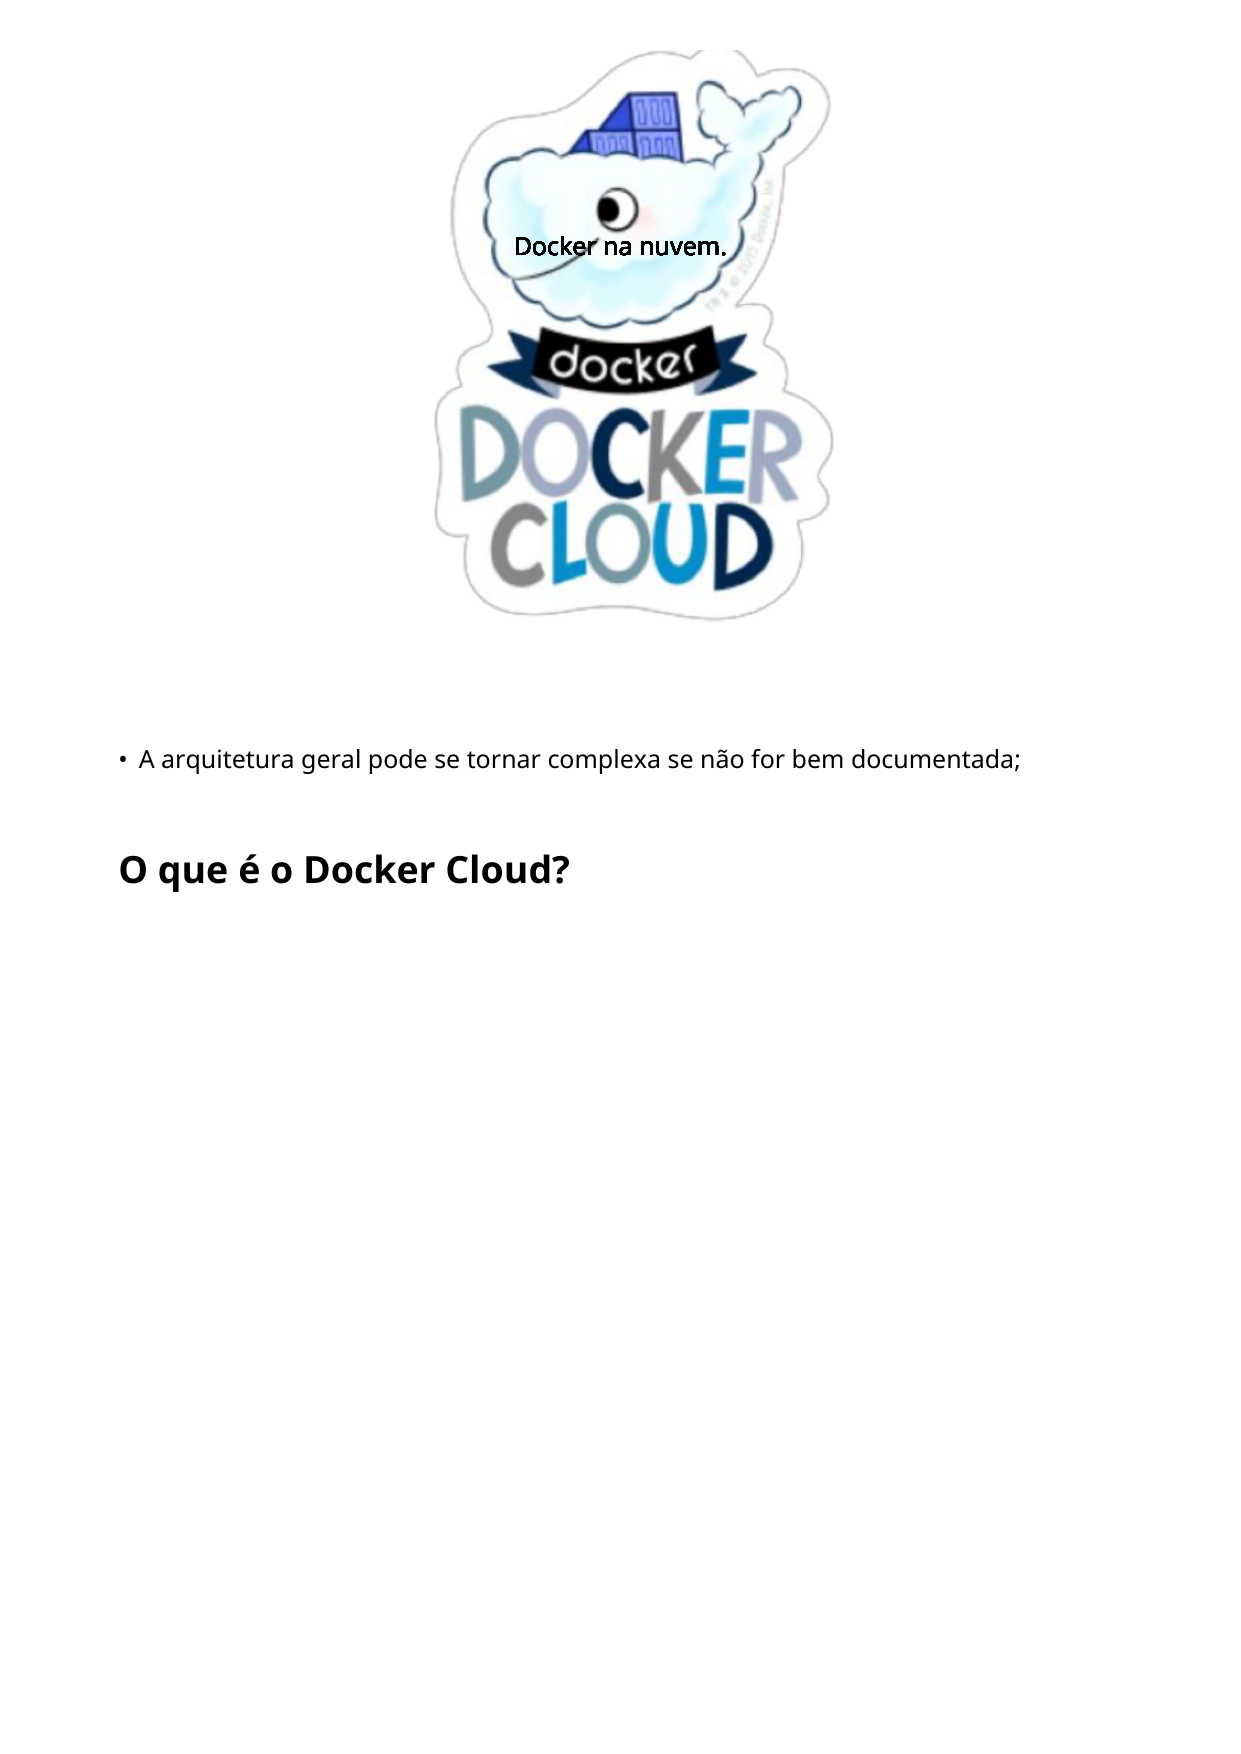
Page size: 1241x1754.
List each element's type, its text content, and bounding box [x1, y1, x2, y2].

text O que é o Docker Cloud? [118, 843, 1122, 894]
picture [379, 50, 861, 632]
